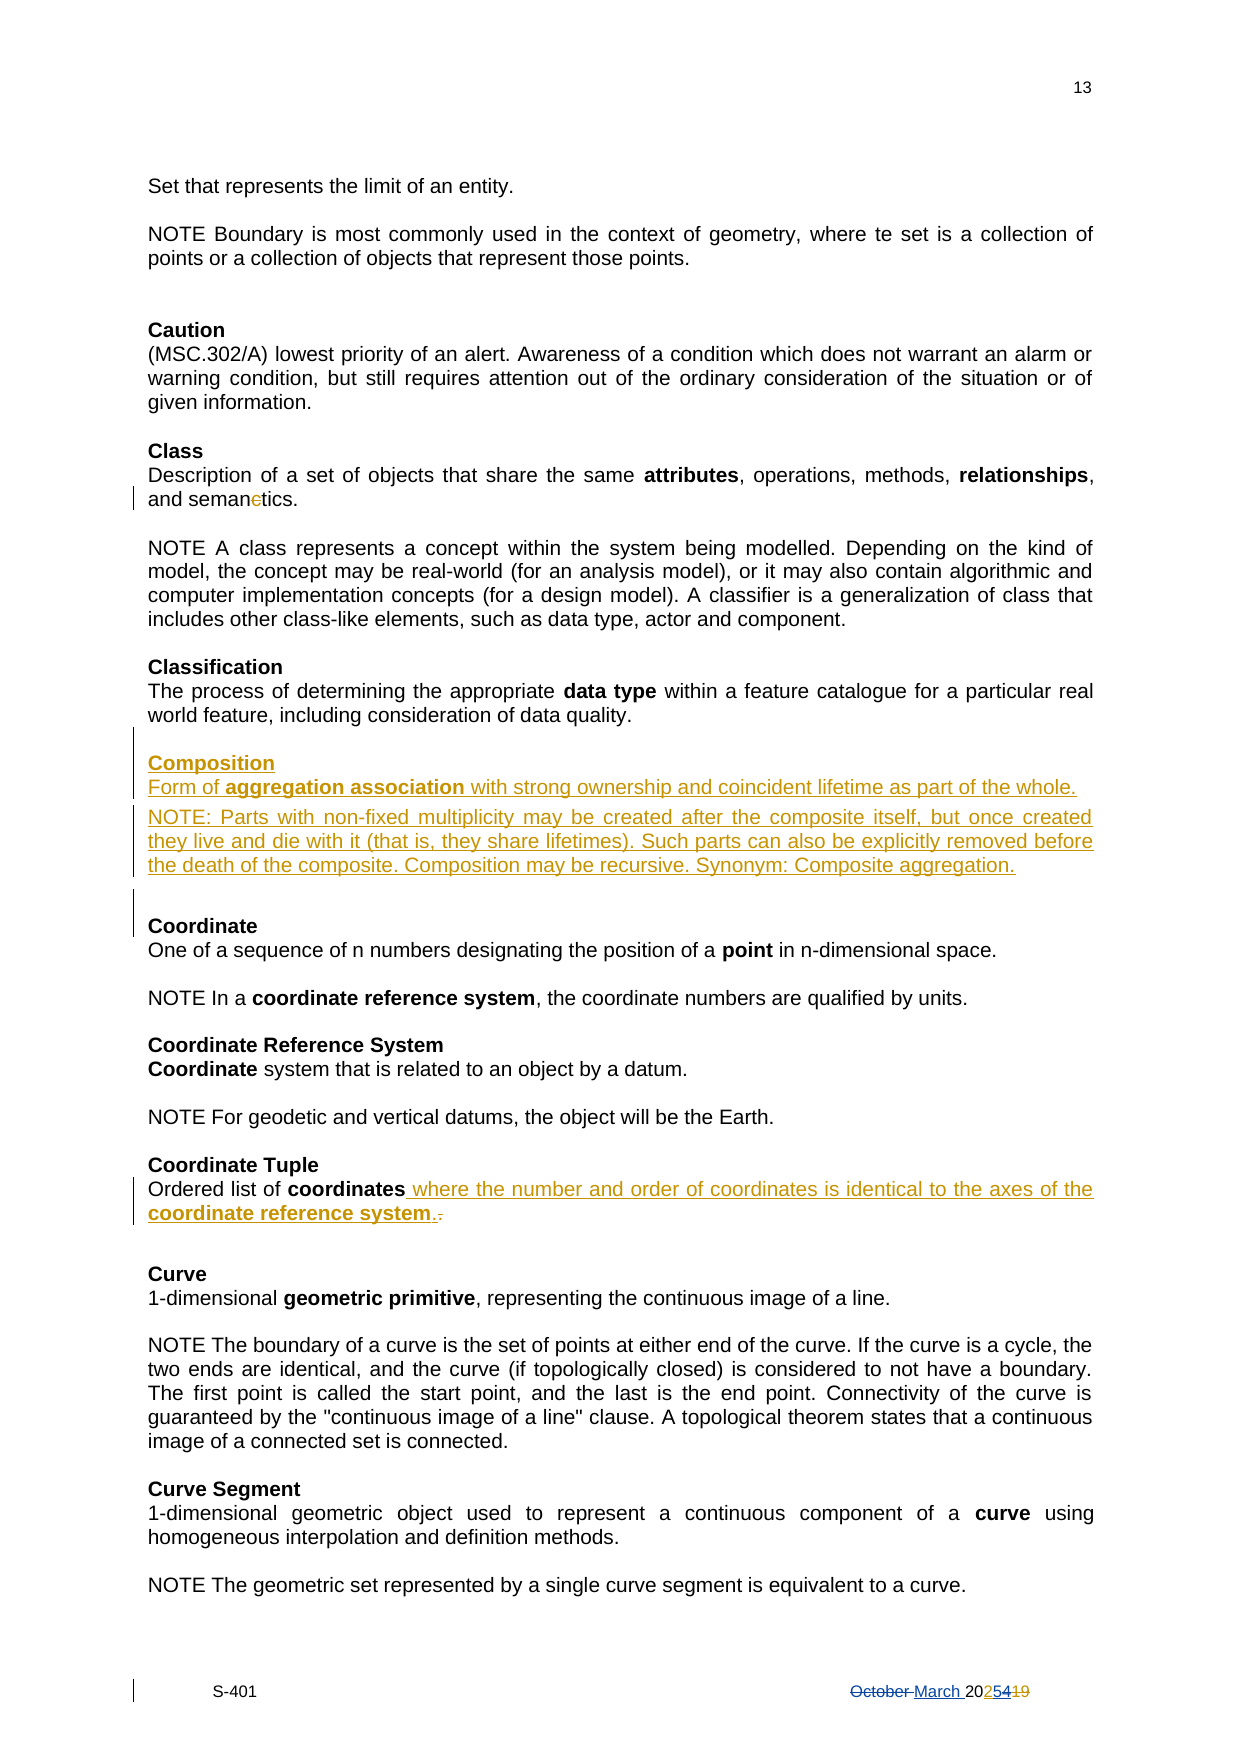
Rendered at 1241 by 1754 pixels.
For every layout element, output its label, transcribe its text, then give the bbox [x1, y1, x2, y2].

text The process of determining the appropriate data type within a feature catalogue for a particular real world feature, including consideration of data quality. [148, 679, 1094, 727]
text Coordinate Tuple [148, 1153, 1094, 1177]
text Description of a set of objects that share the same attributes, operations, methods, relationships, and semantics. [148, 462, 1094, 510]
text NOTE In a coordinate reference system, the coordinate numbers are qualified by units. [148, 985, 1094, 1009]
text Classification [148, 655, 1094, 679]
text Class [148, 438, 1094, 462]
text Coordinate system that is related to an object by a datum. [148, 1057, 1094, 1081]
text Coordinate Reference System [148, 1033, 1094, 1057]
text NOTE A class represents a concept within the system being modelled. Depending on the kind of model, the concept may be real-world (for an analysis model), or it may also contain algorithmic and computer implementation concepts (for a design model). A classifier is a generalization of class that includes other class-like elements, such as data type, actor and component. [148, 535, 1094, 631]
text 1-dimensional geometric primitive, representing the continuous image of a line. [148, 1285, 1094, 1309]
text NOTE For geodetic and vertical datums, the object will be the Earth. [148, 1105, 1094, 1129]
text Ordered list of coordinates [148, 1177, 1094, 1225]
subtitle Caution [148, 318, 1094, 342]
text 1-dimensional geometric object used to represent a continuous component of a curve using homogeneous interpolation and definition methods. [148, 1501, 1094, 1549]
text Curve Segment [148, 1477, 1094, 1501]
text Curve [148, 1261, 1094, 1285]
text NOTE Boundary is most commonly used in the context of geometry, where te set is a collection of points or a collection of objects that represent those points. [148, 222, 1094, 270]
text Coordinate [148, 913, 1094, 937]
text One of a sequence of n numbers designating the position of a point in n-dimensional space. [148, 937, 1094, 961]
text Set that represents the limit of an entity. [148, 174, 1094, 198]
text (MSC.302/A) lowest priority of an alert. Awareness of a condition which does not warrant an alarm or warning condition, but still requires attention out of the ordinary consideration of the situation or of given information. [148, 342, 1094, 413]
text NOTE The geometric set represented by a single curve segment is equivalent to a curve. [148, 1573, 1094, 1597]
text NOTE The boundary of a curve is the set of points at either end of the curve. If the curve is a cycle, the two ends are identical, and the curve (if topologically closed) is considered to not have a boundary. The first point is called the start point, and the last is the end point. Connectivity of the curve is guaranteed by the "continuous image of a line" clause. A topological theorem states that a continuous image of a connected set is connected. [148, 1333, 1094, 1453]
